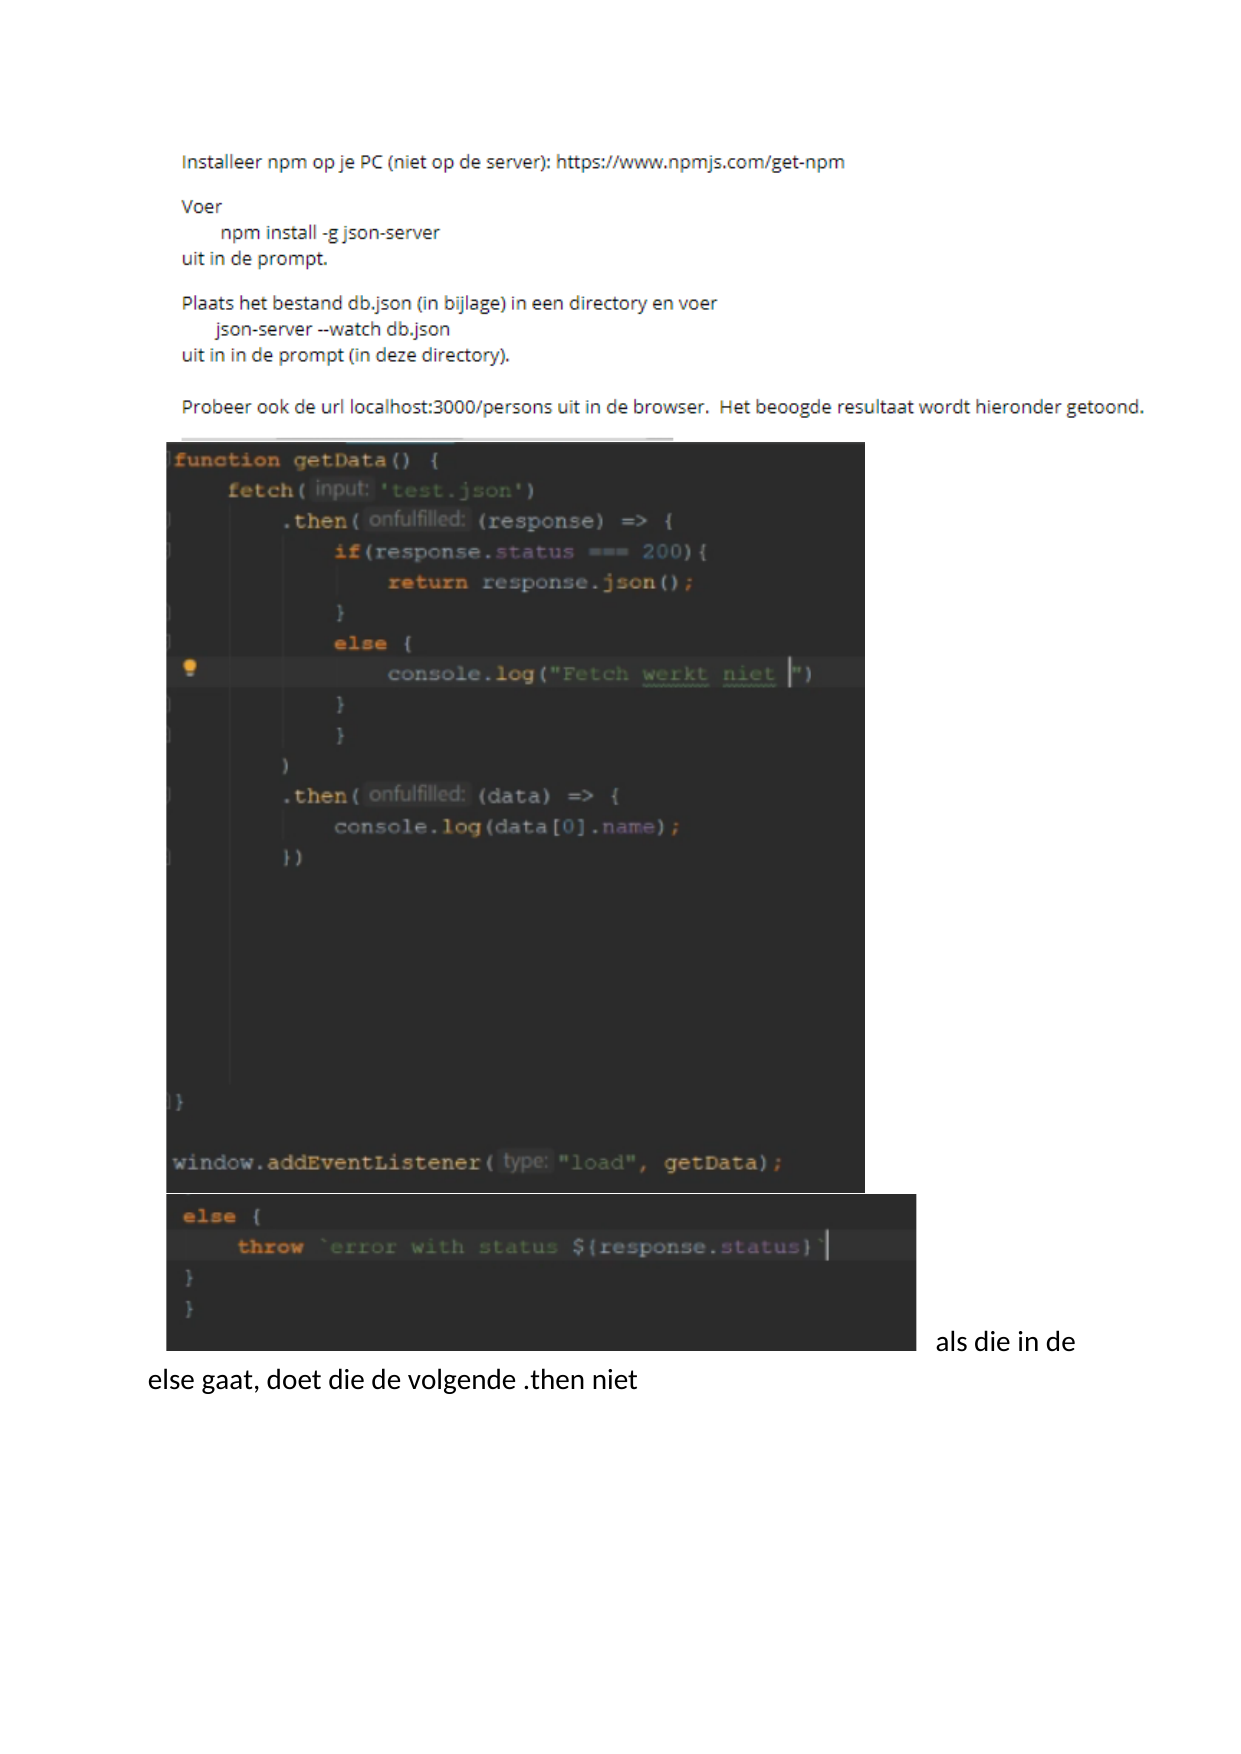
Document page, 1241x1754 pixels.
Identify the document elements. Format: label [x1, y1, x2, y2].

text [148, 148, 1093, 1397]
